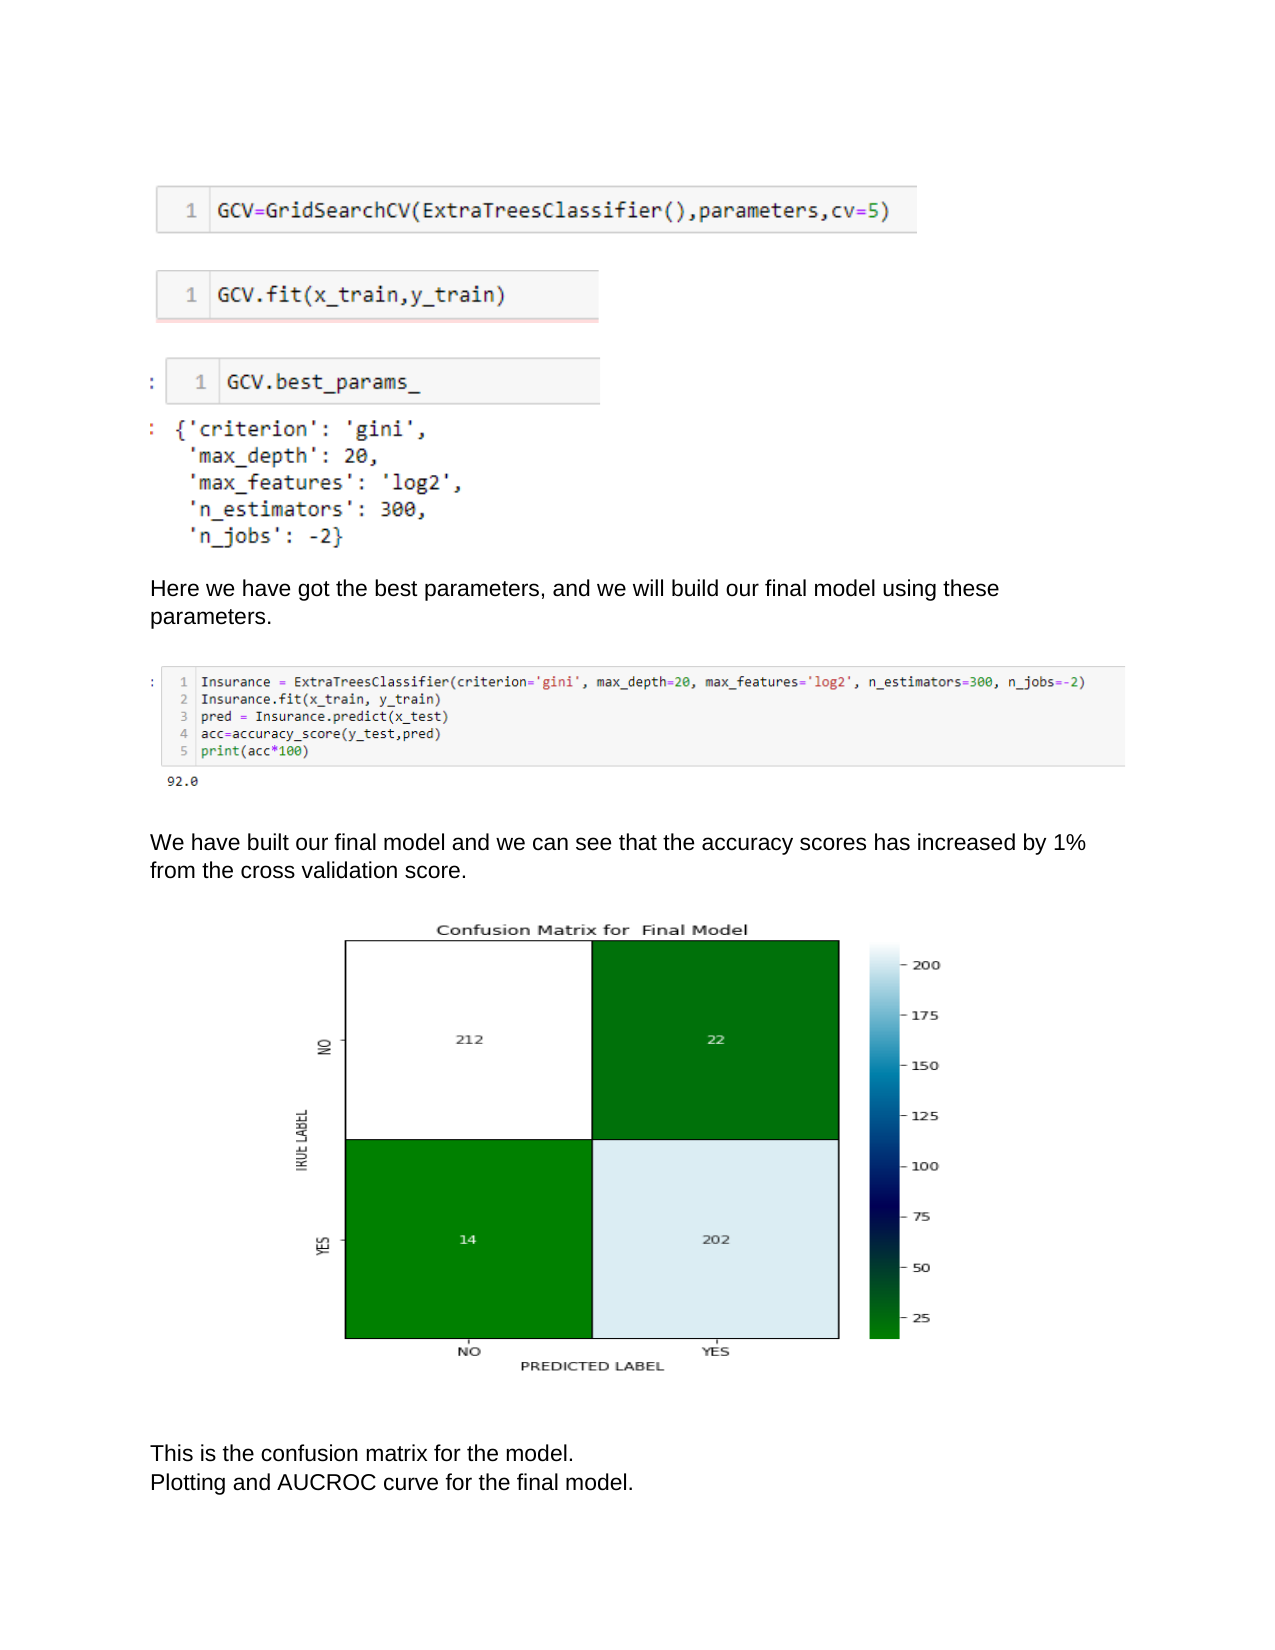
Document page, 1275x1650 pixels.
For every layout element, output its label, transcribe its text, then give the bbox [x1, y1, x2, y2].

picture [150, 178, 917, 240]
text This is the confusion matrix for the model. [150, 1440, 1125, 1467]
picture [150, 353, 600, 573]
text We have built our final model and we can see that the accuracy scores has increased by 1% from the cross validation score. [150, 828, 1125, 883]
picture [150, 660, 1125, 798]
picture [296, 913, 979, 1382]
text Here we have got the best parameters, and we will build our final model using these parameters. [150, 574, 1125, 629]
picture [150, 270, 599, 323]
text Plotting and AUCROC curve for the final model. [150, 1469, 1125, 1495]
